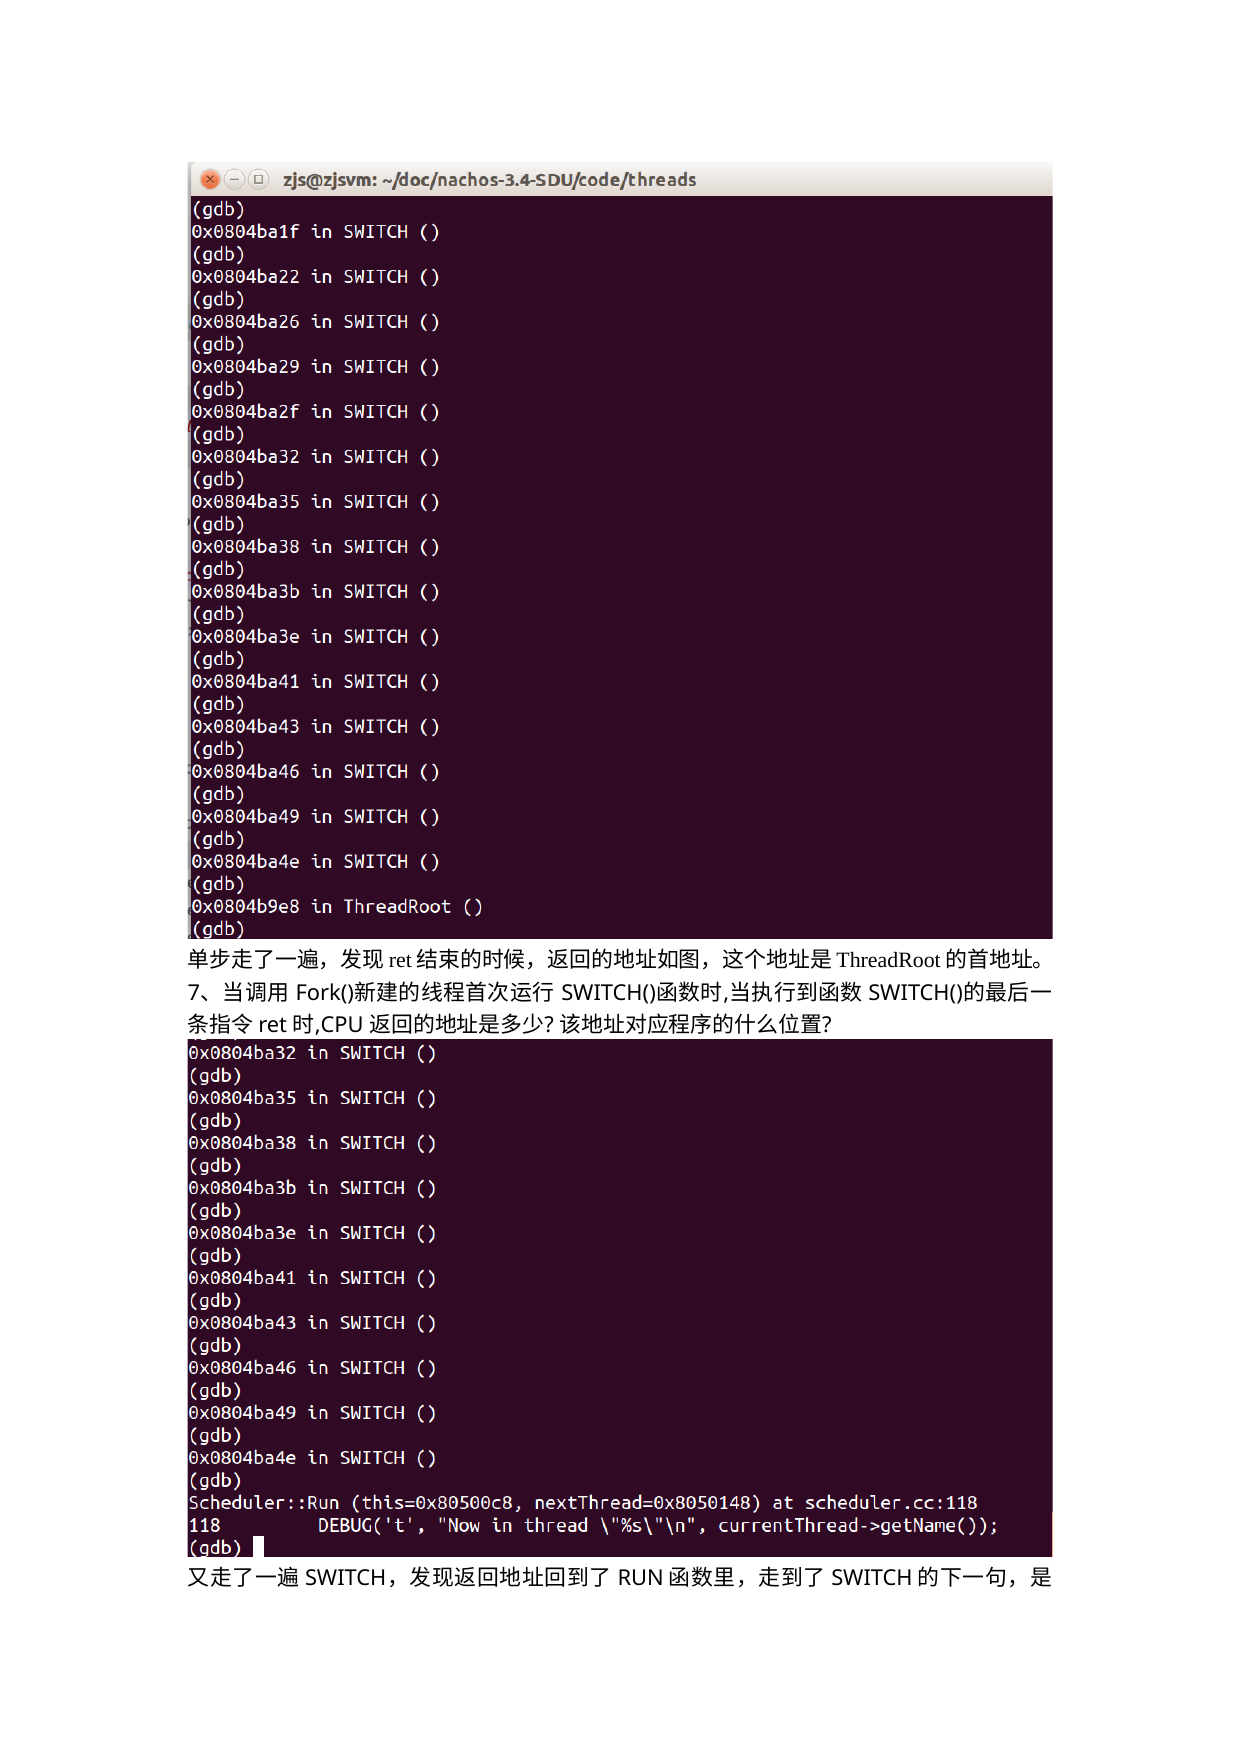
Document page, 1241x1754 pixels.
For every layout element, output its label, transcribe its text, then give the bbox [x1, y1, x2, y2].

text 单步走了一遍，发现ret结束的时候，返回的地址如图，这个地址是ThreadRoot的首地址。 [187, 942, 1053, 974]
text 7、当调用 Fork()新建的线程首次运行 SWITCH()函数时,当执行到函数SWITCH()的最后一条指令 ret 时,CPU 返回的地址是多少? 该地址对应程序的什么位置? [187, 974, 1053, 1039]
picture [187, 162, 1053, 939]
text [187, 1559, 1053, 1592]
picture [187, 1039, 1053, 1557]
